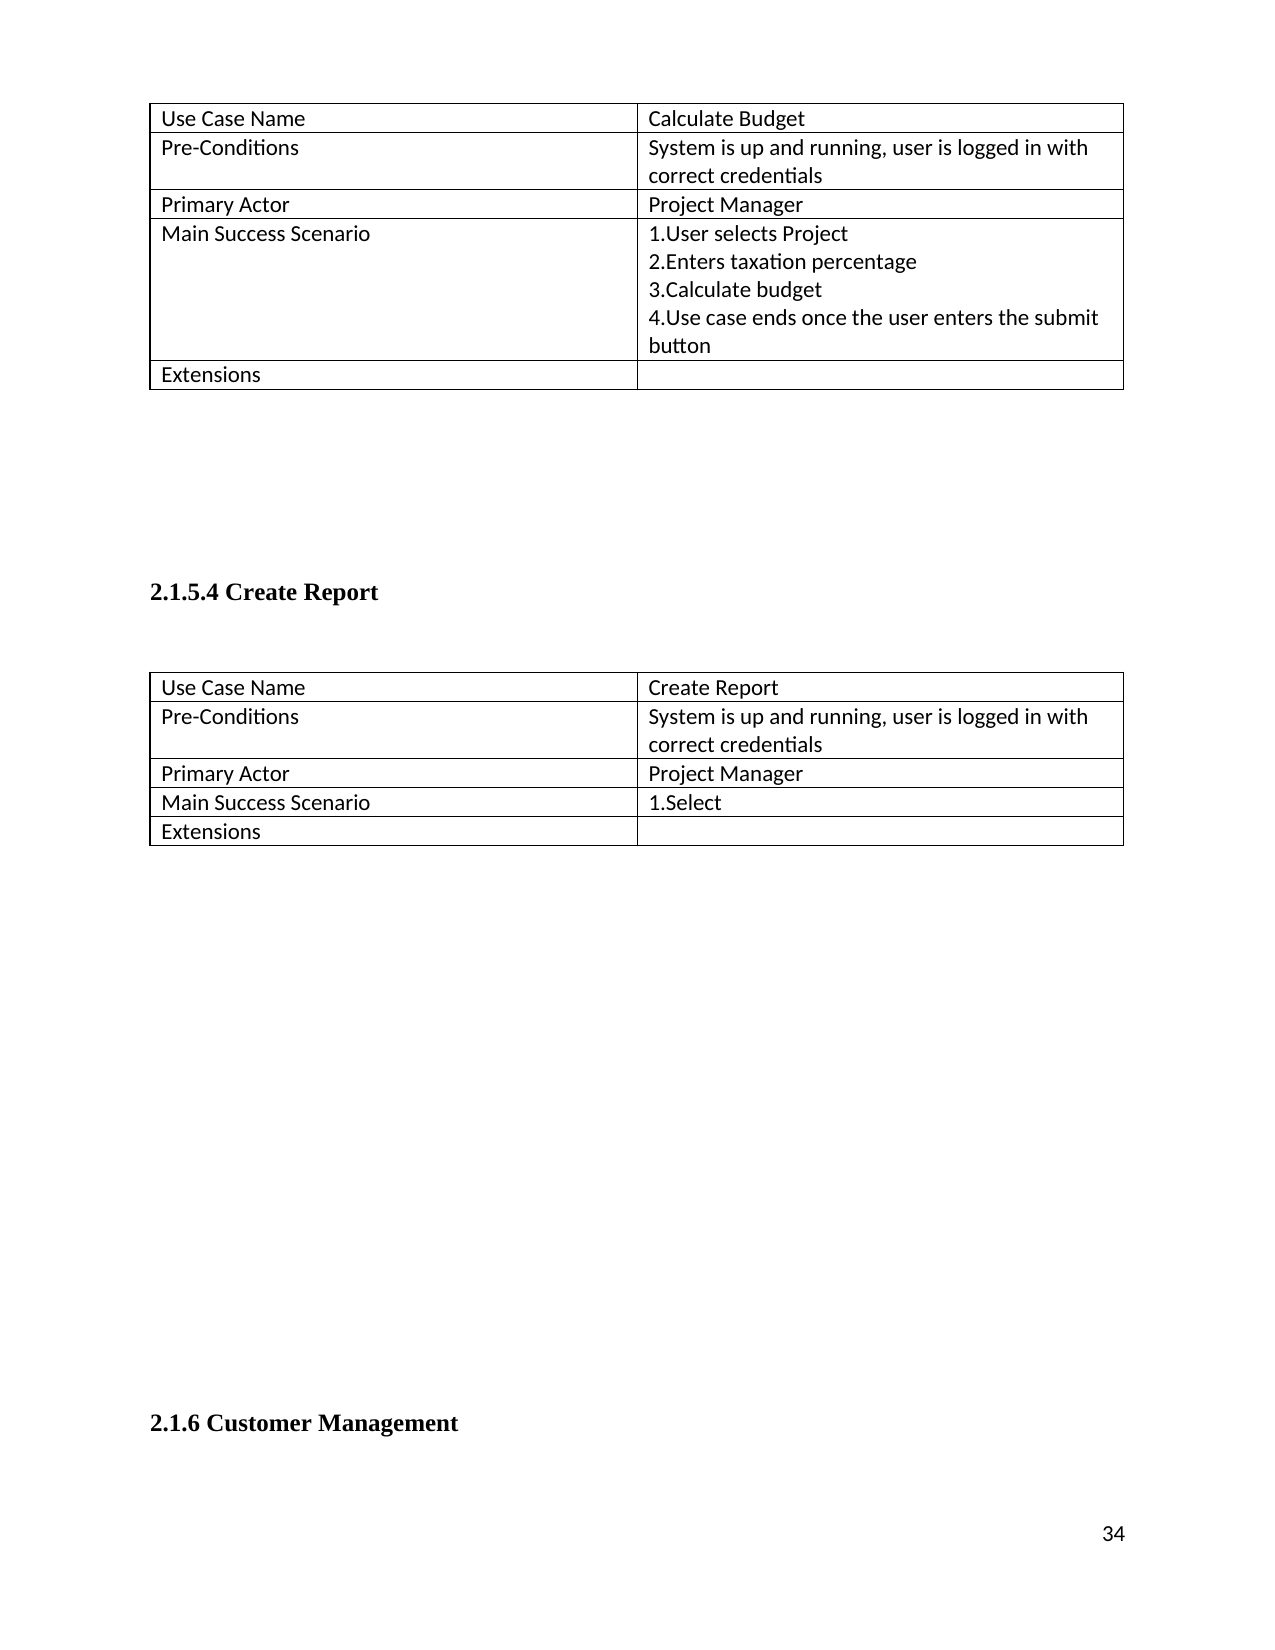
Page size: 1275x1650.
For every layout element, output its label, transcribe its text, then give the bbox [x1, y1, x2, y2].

table_cell [638, 817, 1123, 845]
table_cell 1.Select [638, 788, 1123, 816]
table_cell Primary Actor [151, 190, 637, 218]
table_cell Project Manager [638, 190, 1123, 218]
table_header Calculate Budget [638, 104, 1123, 132]
table_cell Project Manager [638, 759, 1123, 787]
text 2.1.6 Customer Management [150, 1408, 1125, 1437]
table_cell 1.User selects Project 2.Enters taxation percentage 3.Calculate budget 4.Use case ends once the user enters the submit button [638, 219, 1123, 359]
table_cell Extensions [151, 817, 637, 845]
table_header Use Case Name [151, 104, 637, 132]
table_header Create Report [638, 673, 1123, 701]
table_cell Main Success Scenario [151, 219, 637, 359]
table_cell Extensions [151, 361, 637, 388]
table_header Use Case Name [151, 673, 637, 701]
table_cell Primary Actor [151, 759, 637, 787]
text 2.1.5.4 Create Report [150, 577, 1125, 606]
table_cell System is up and running, user is logged in with correct credentials [638, 702, 1123, 758]
table_cell Main Success Scenario [151, 788, 637, 816]
table_cell Pre-Conditions [151, 133, 637, 189]
table_cell [638, 361, 1123, 388]
table_cell Pre-Conditions [151, 702, 637, 758]
table_cell System is up and running, user is logged in with correct credentials [638, 133, 1123, 189]
